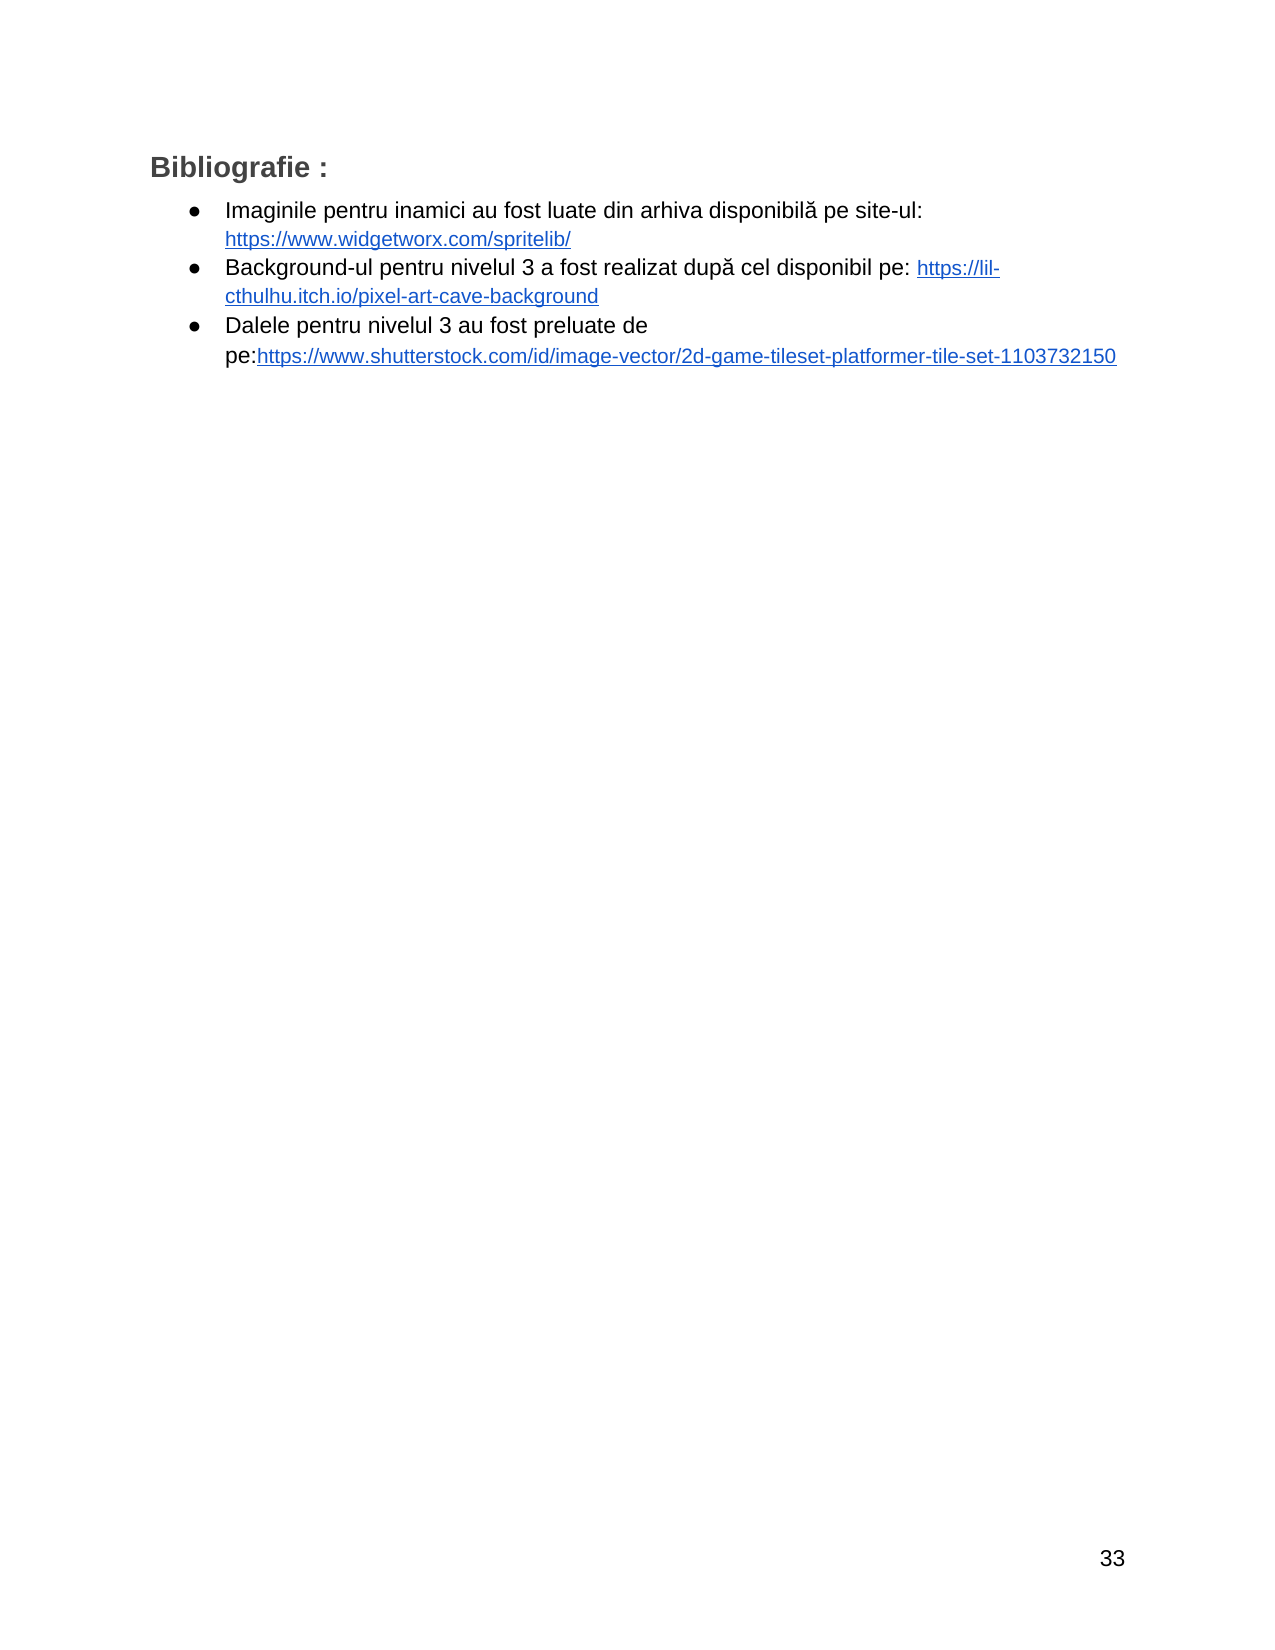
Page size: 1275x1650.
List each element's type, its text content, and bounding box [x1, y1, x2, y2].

list Imaginile pentru inamici au fost luate din arhiva disponibilă pe site-ul: https://www.widgetworx.com/spritelib/ [187, 197, 1125, 251]
list Background-ul pentru nivelul 3 a fost realizat după cel disponibil pe: https://lil-cthulhu.itch.io/pixel-art-cave-background [187, 254, 1125, 308]
list Dalele pentru nivelul 3 au fost preluate de pe:https://www.shutterstock.com/id/image-vector/2d-game-tileset-platformer-tile-set-1103732150 [187, 312, 1125, 368]
subtitle Bibliografie : [150, 150, 1125, 183]
